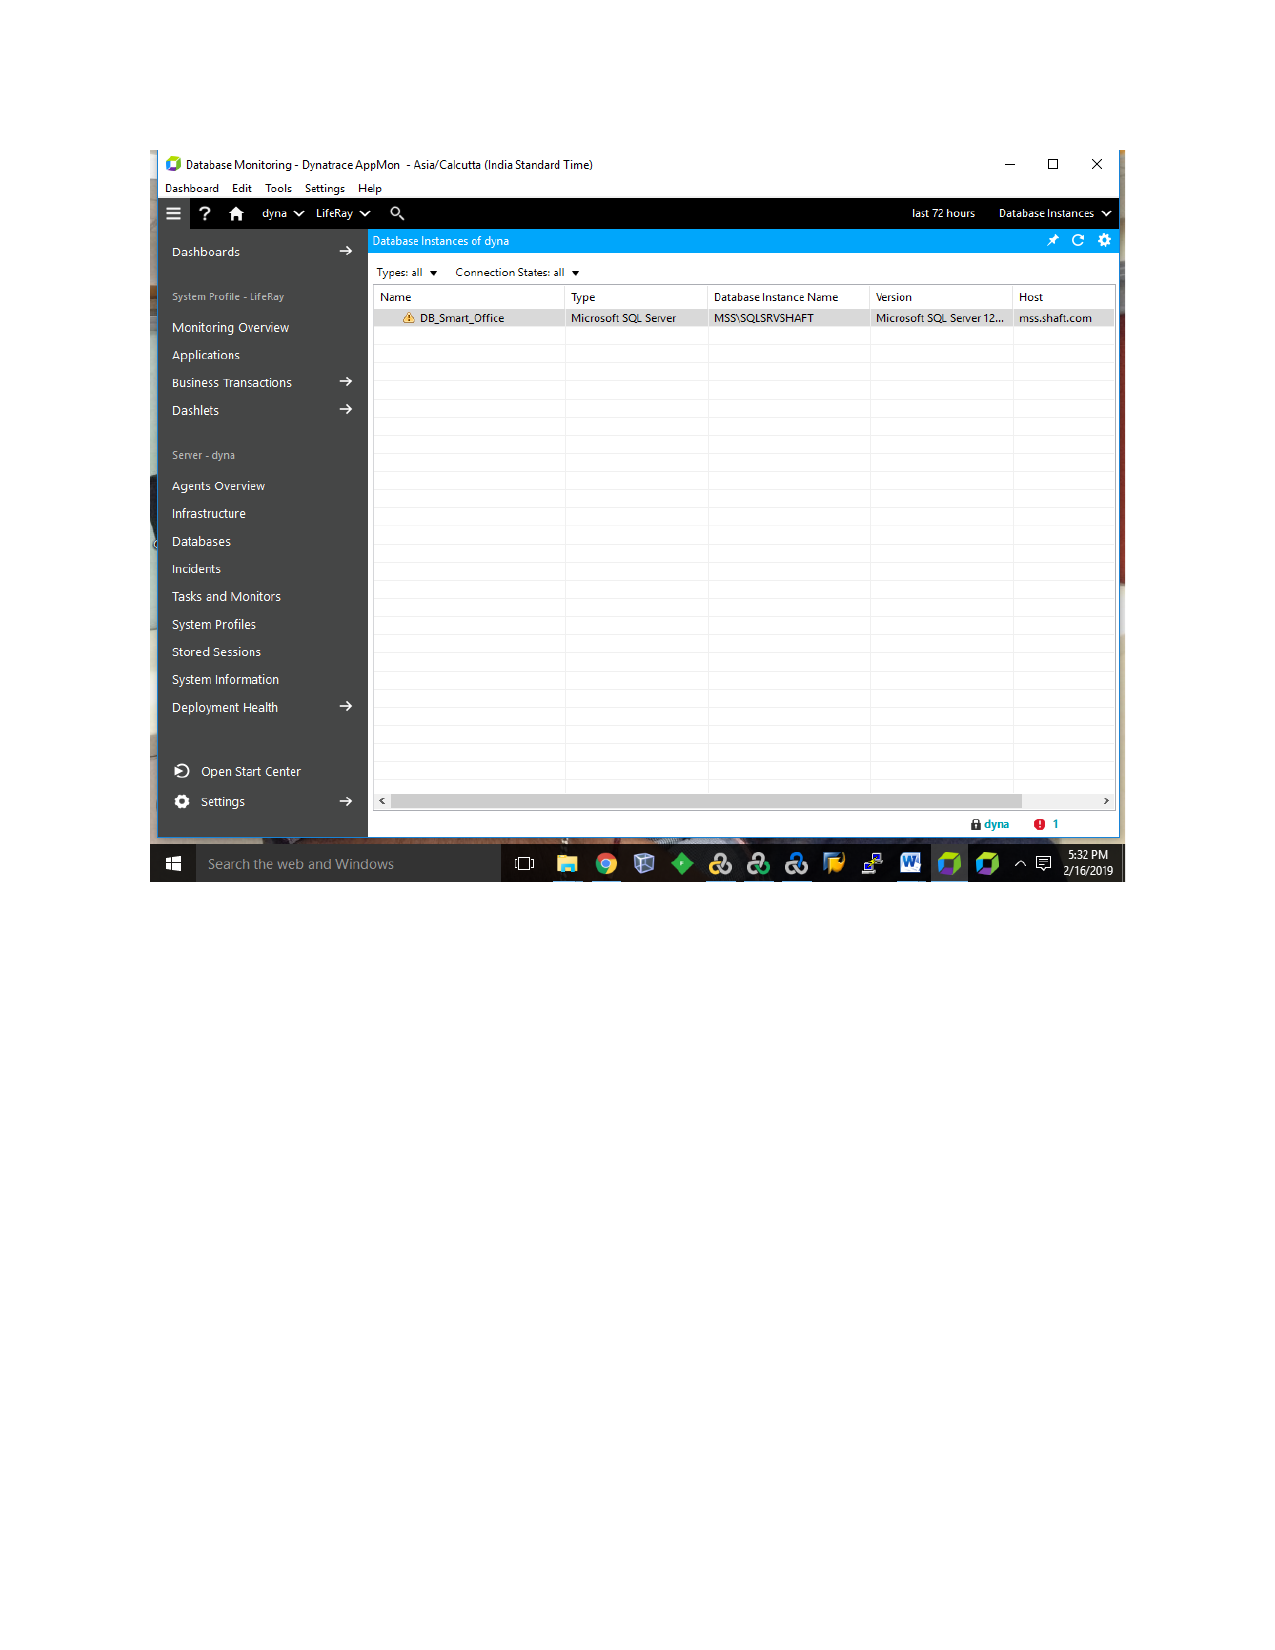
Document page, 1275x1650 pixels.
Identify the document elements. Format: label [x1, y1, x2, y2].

picture [150, 150, 1125, 882]
